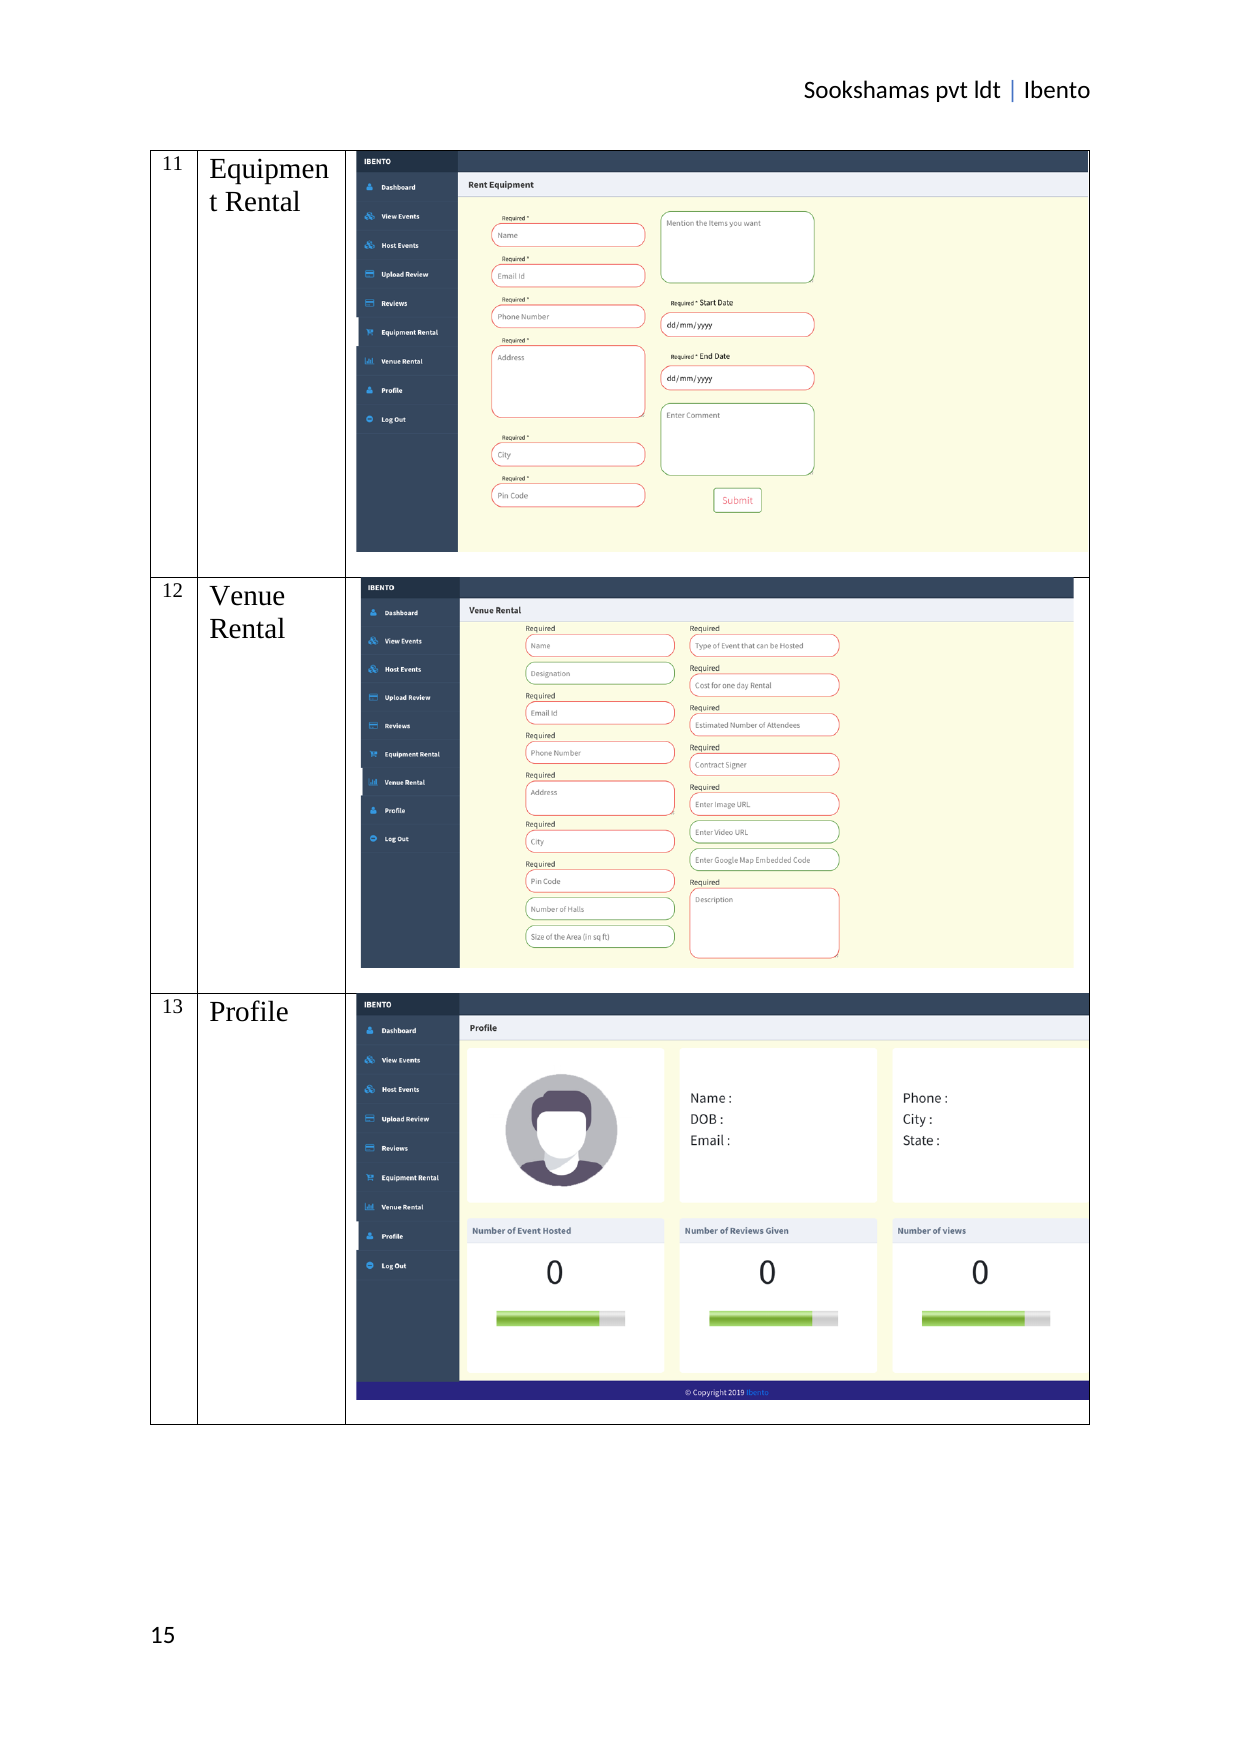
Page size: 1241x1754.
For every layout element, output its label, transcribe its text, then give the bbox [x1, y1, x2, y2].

table_cell 12 [151, 578, 197, 993]
table_cell Equipment Rental [198, 151, 345, 577]
table_cell 11 [151, 151, 197, 577]
table_cell Profile [198, 994, 345, 1424]
table_cell [346, 578, 1089, 993]
picture [356, 993, 1089, 1400]
table_cell 13 [151, 994, 197, 1424]
table_cell [346, 994, 1089, 1424]
picture [360, 577, 1074, 968]
table_cell Venue Rental [198, 578, 345, 993]
picture [356, 151, 1088, 552]
table_cell [346, 151, 1089, 577]
